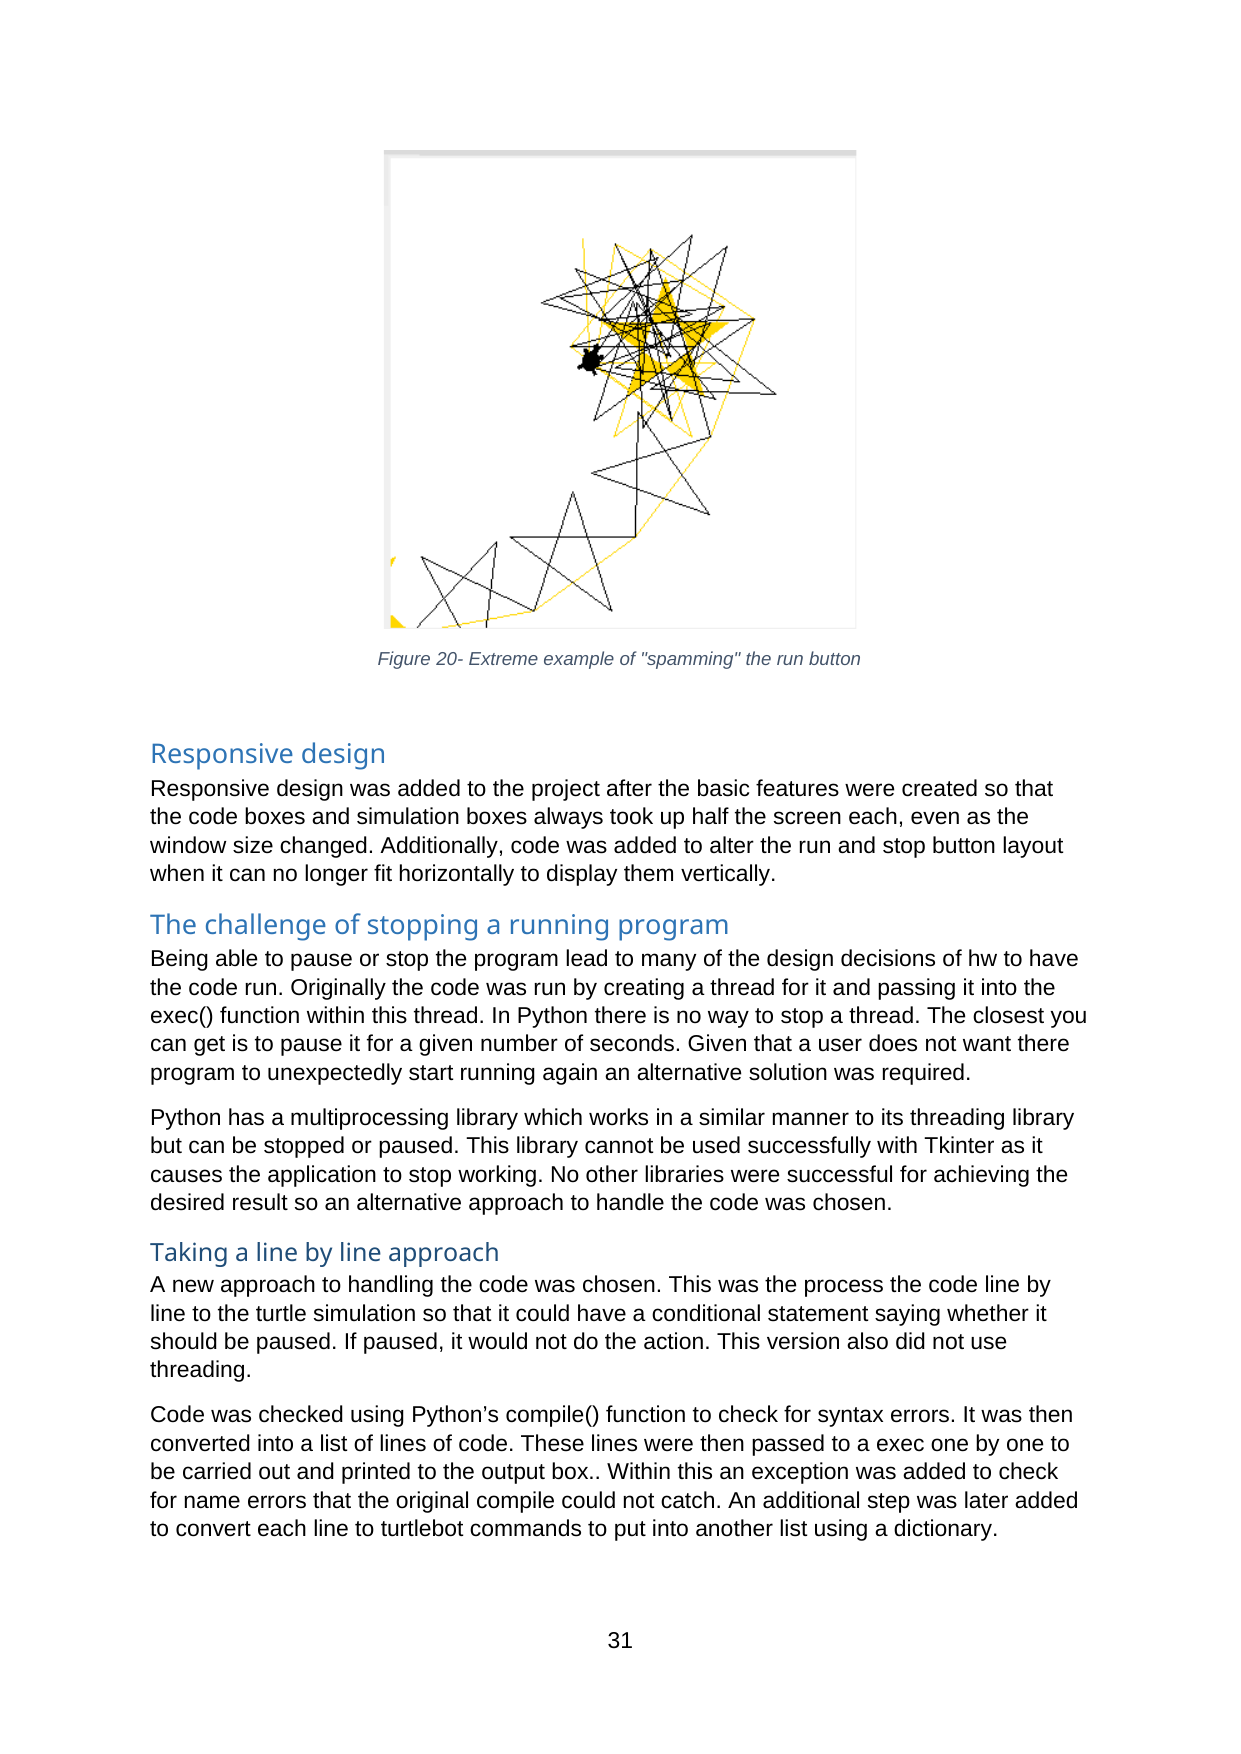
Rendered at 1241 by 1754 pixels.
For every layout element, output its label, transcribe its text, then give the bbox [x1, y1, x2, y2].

text Figure 20- Extreme example of "spamming" the run button [150, 647, 1090, 669]
text A new approach to handling the code was chosen. This was the process the code line by line to the turtle simulation so that it could have a conditional statement saying whether it should be paused. If paused, it would not do the action. This version also did not use threading. [150, 1271, 1090, 1383]
picture [383, 150, 857, 629]
subtitle The challenge of stopping a running program [150, 905, 1090, 942]
text Code was checked using Python’s compile() function to check for syntax errors. It was then converted into a list of lines of code. These lines were then passed to a exec one by one to be carried out and printed to the output box.. Within this an exception was added to check for name errors that the original compile could not catch. An additional step was later added to convert each line to turtlebot commands to put into another list using a dictionary. [150, 1401, 1090, 1542]
text Python has a multiprocessing library which works in a similar manner to its threading library but can be stopped or paused. This library cannot be used successfully with Tkinter as it causes the application to stop working. No other libraries were successful for achieving the desired result so an alternative approach to handle the code was chosen. [150, 1104, 1090, 1216]
text Responsive design was added to the project after the basic features were created so that the code boxes and simulation boxes always took up half the screen each, even as the window size changed. Additionally, code was added to alter the run and stop button layout when it can no longer fit horizontally to display them vertically. [150, 775, 1090, 886]
subtitle Responsive design [150, 735, 1090, 772]
text Being able to pause or stop the program lead to many of the design decisions of hw to have the code run. Originally the code was run by creating a thread for it and passing it into the exec() function within this thread. In Python there is no way to stop a thread. The closest you can get is to pause it for a given number of seconds. Given that a user does not want there program to unexpectedly start running again an alternative solution was required. [150, 945, 1090, 1085]
subtitle Taking a line by line approach [150, 1234, 1090, 1268]
